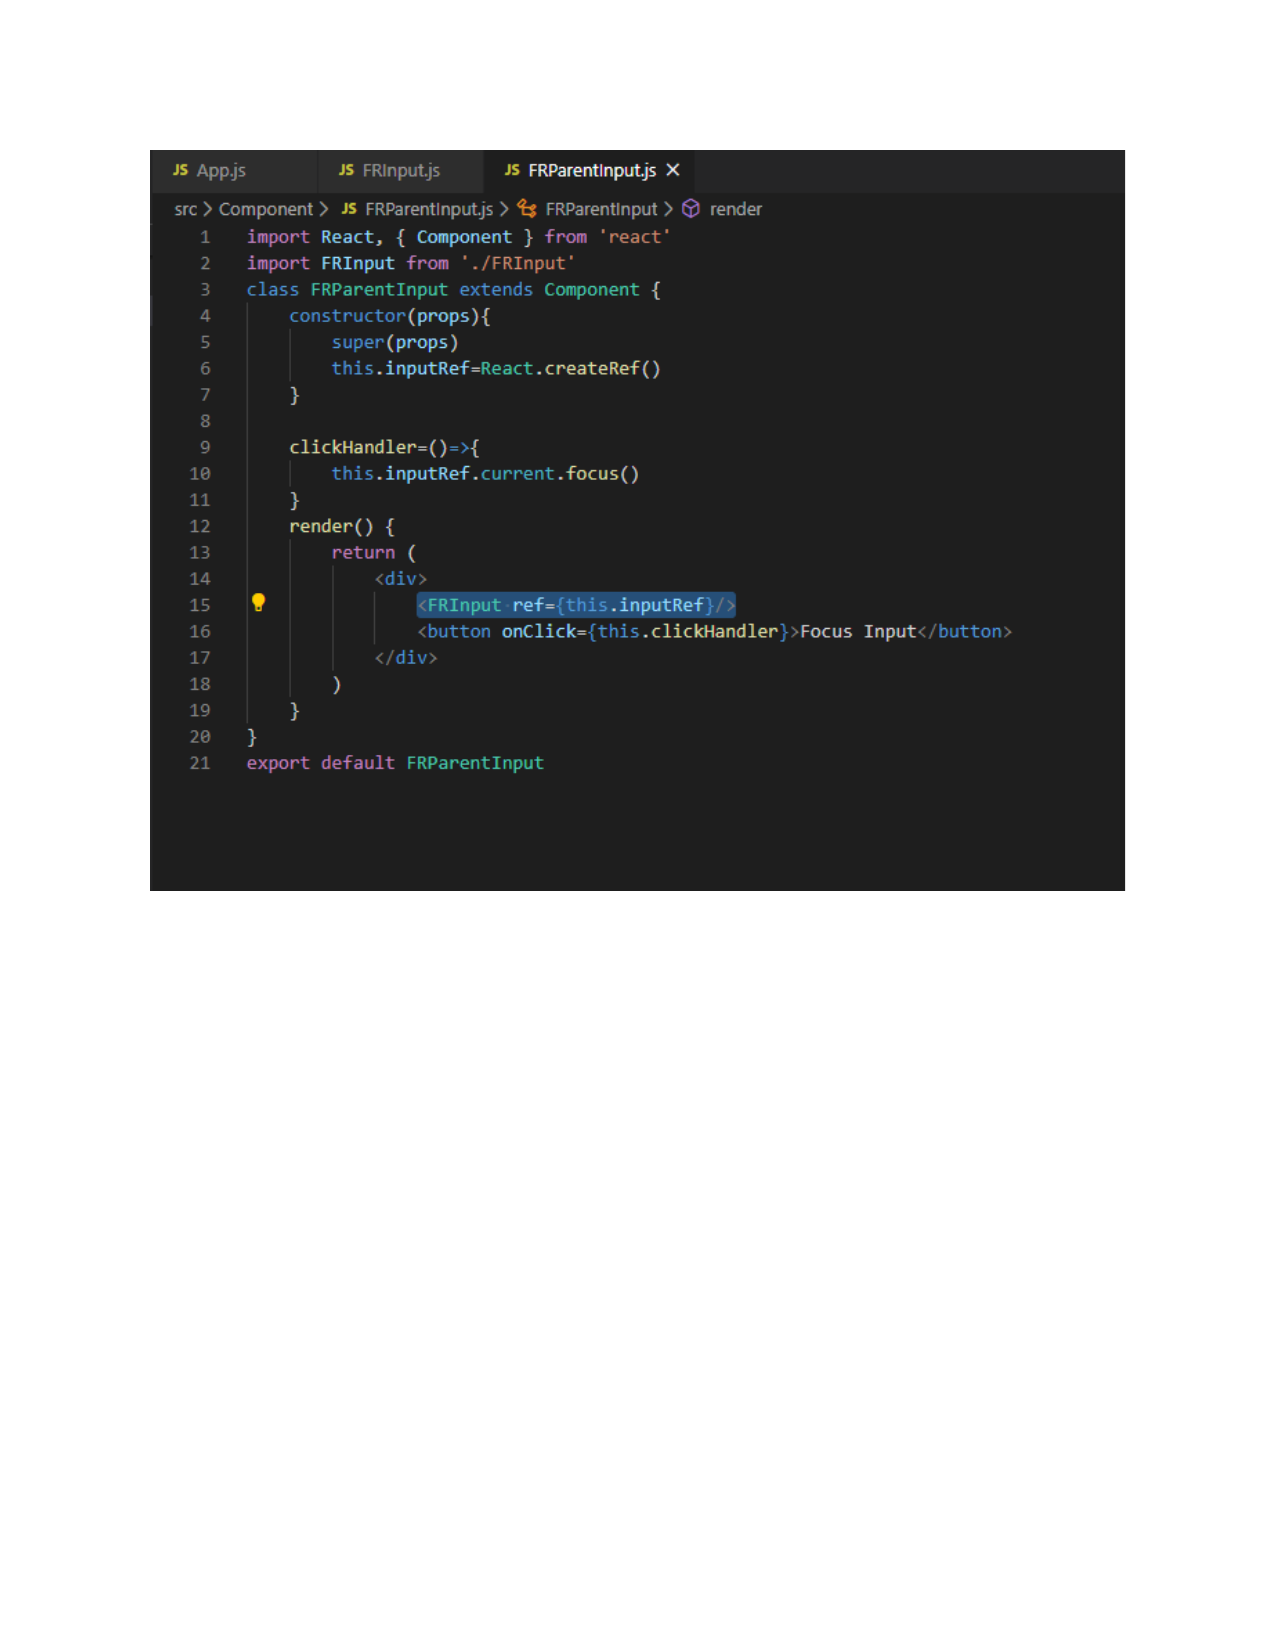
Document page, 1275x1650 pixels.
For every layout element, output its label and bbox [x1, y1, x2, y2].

picture [150, 150, 1125, 891]
